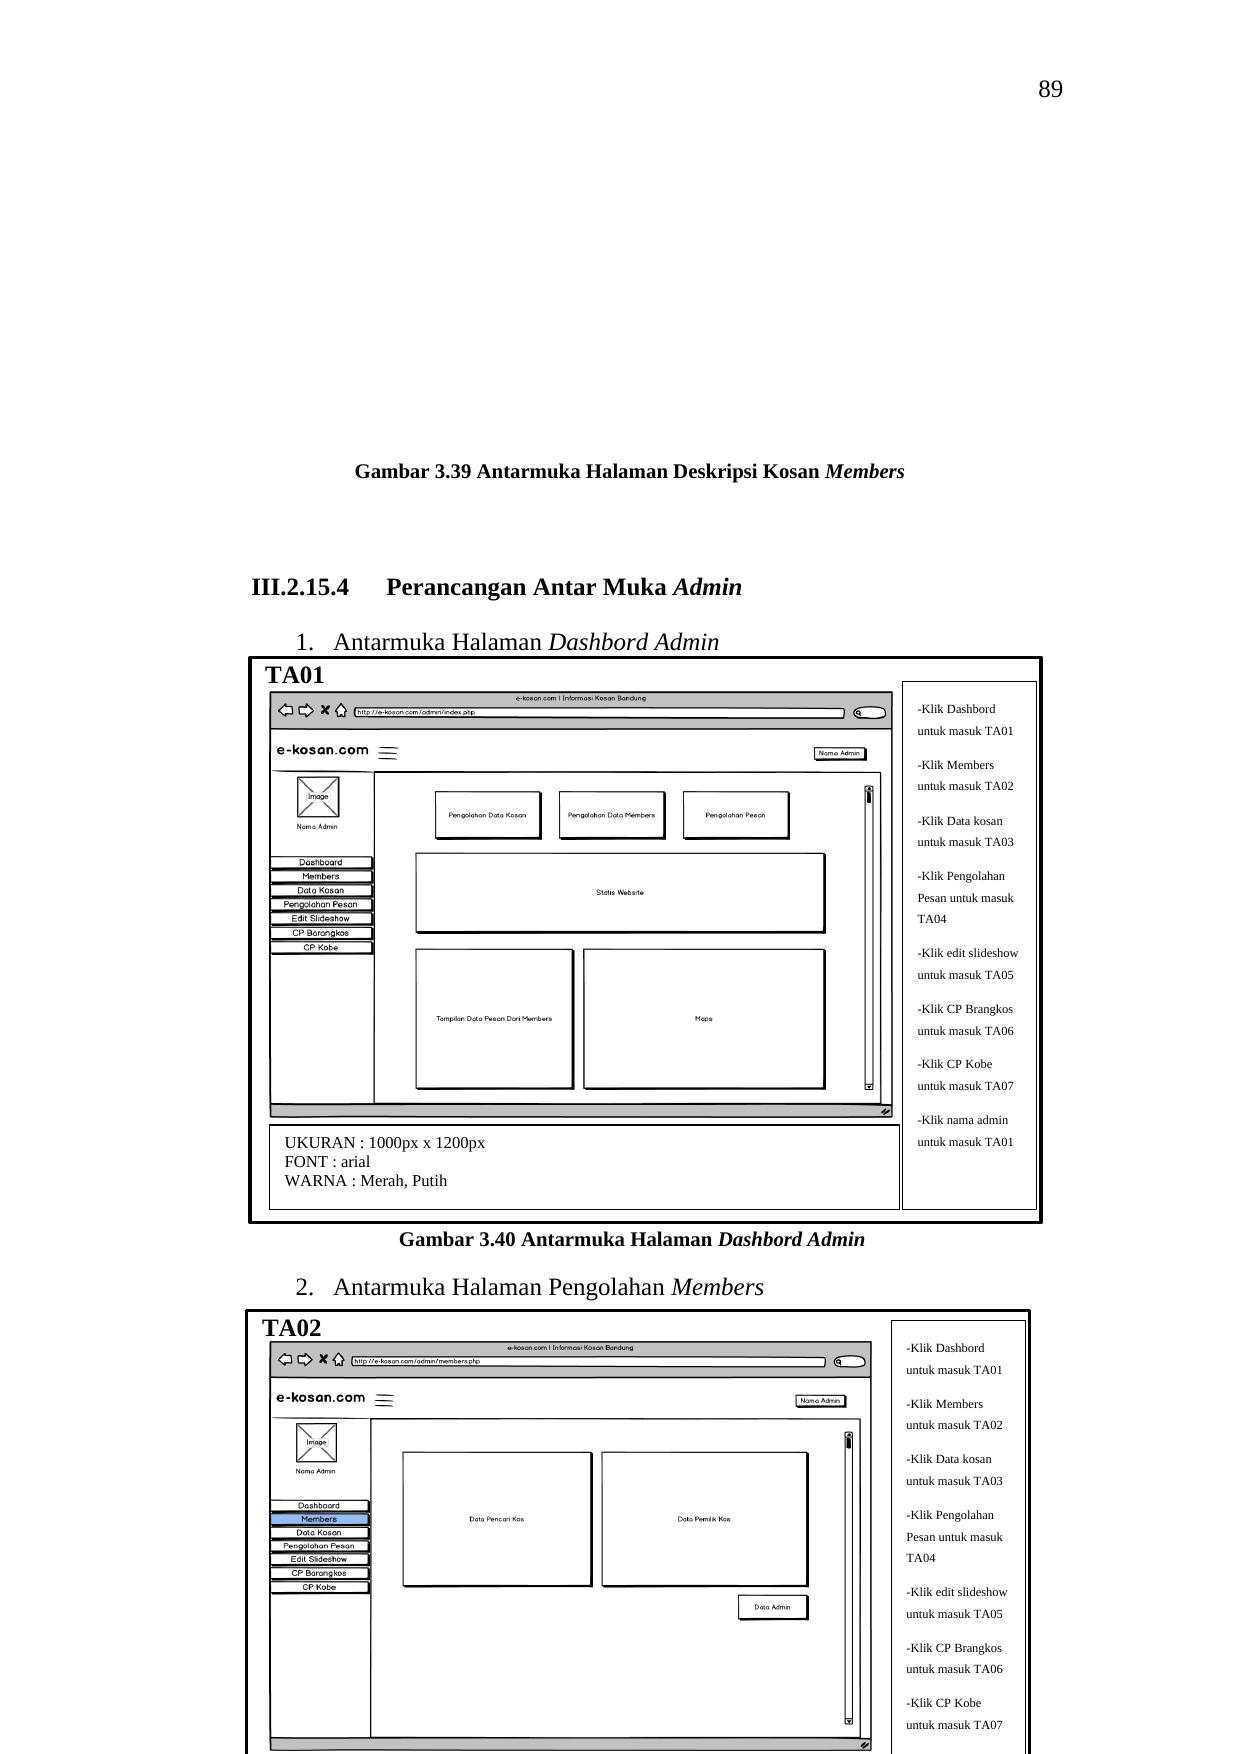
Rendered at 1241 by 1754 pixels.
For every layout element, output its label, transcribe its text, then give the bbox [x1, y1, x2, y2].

list Antarmuka Halaman Dashbord Admin [295, 627, 1063, 656]
list Antarmuka Halaman Pengolahan Members [295, 1272, 1063, 1300]
subtitle Perancangan Antar Muka Admin [251, 572, 1063, 601]
text Gambar 3.39 Antarmuka Halaman Deskripsi Kosan Members [354, 459, 1063, 483]
picture [269, 691, 893, 1118]
text Gambar 3.40 Antarmuka Halaman Dashbord Admin [399, 1227, 1063, 1251]
picture [269, 1341, 872, 1751]
